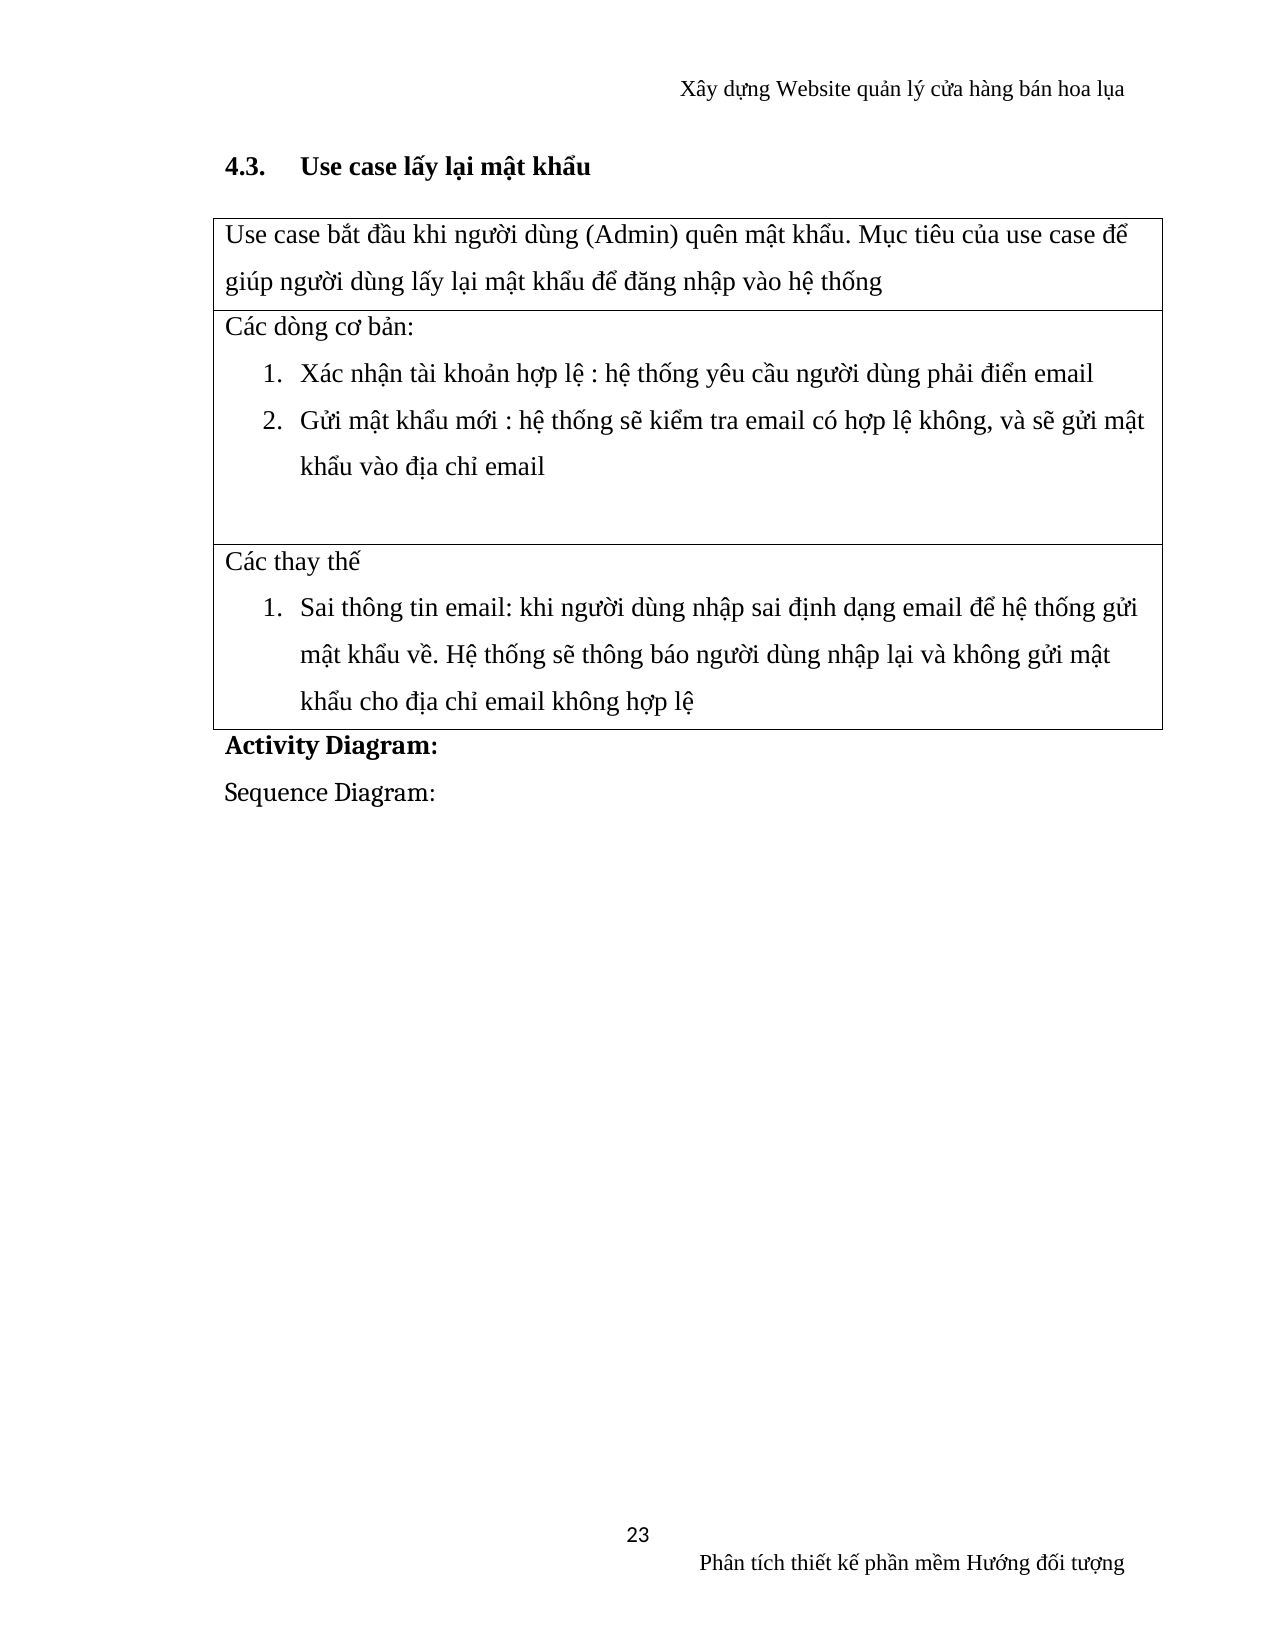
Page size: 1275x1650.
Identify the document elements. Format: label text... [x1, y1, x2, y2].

table_cell Các dòng cơ bản: Xác nhận tài khoản hợp lệ : hệ thống yêu cầu người dùng phải điển email Gửi mật khẩu mới : hệ thống sẽ kiểm tra email có hợp lệ không, và sẽ gửi mật khẩu vào địa chỉ email [214, 311, 1162, 544]
table_cell Các thay thế Sai thông tin email: khi người dùng nhập sai định dạng email để hệ thống gửi mật khẩu về. Hệ thống sẽ thông báo người dùng nhập lại và không gửi mật khẩu cho địa chỉ email không hợp lệ [214, 545, 1162, 729]
list Sequence Diagram: [225, 777, 1125, 808]
list Use case lấy lại mật khẩu [225, 150, 1125, 181]
list Activity Diagram: [225, 730, 1125, 761]
table_header Use case bắt đầu khi người dùng (Admin) quên mật khẩu. Mục tiêu của use case để giúp người dùng lấy lại mật khẩu để đăng nhập vào hệ thống [214, 219, 1162, 309]
